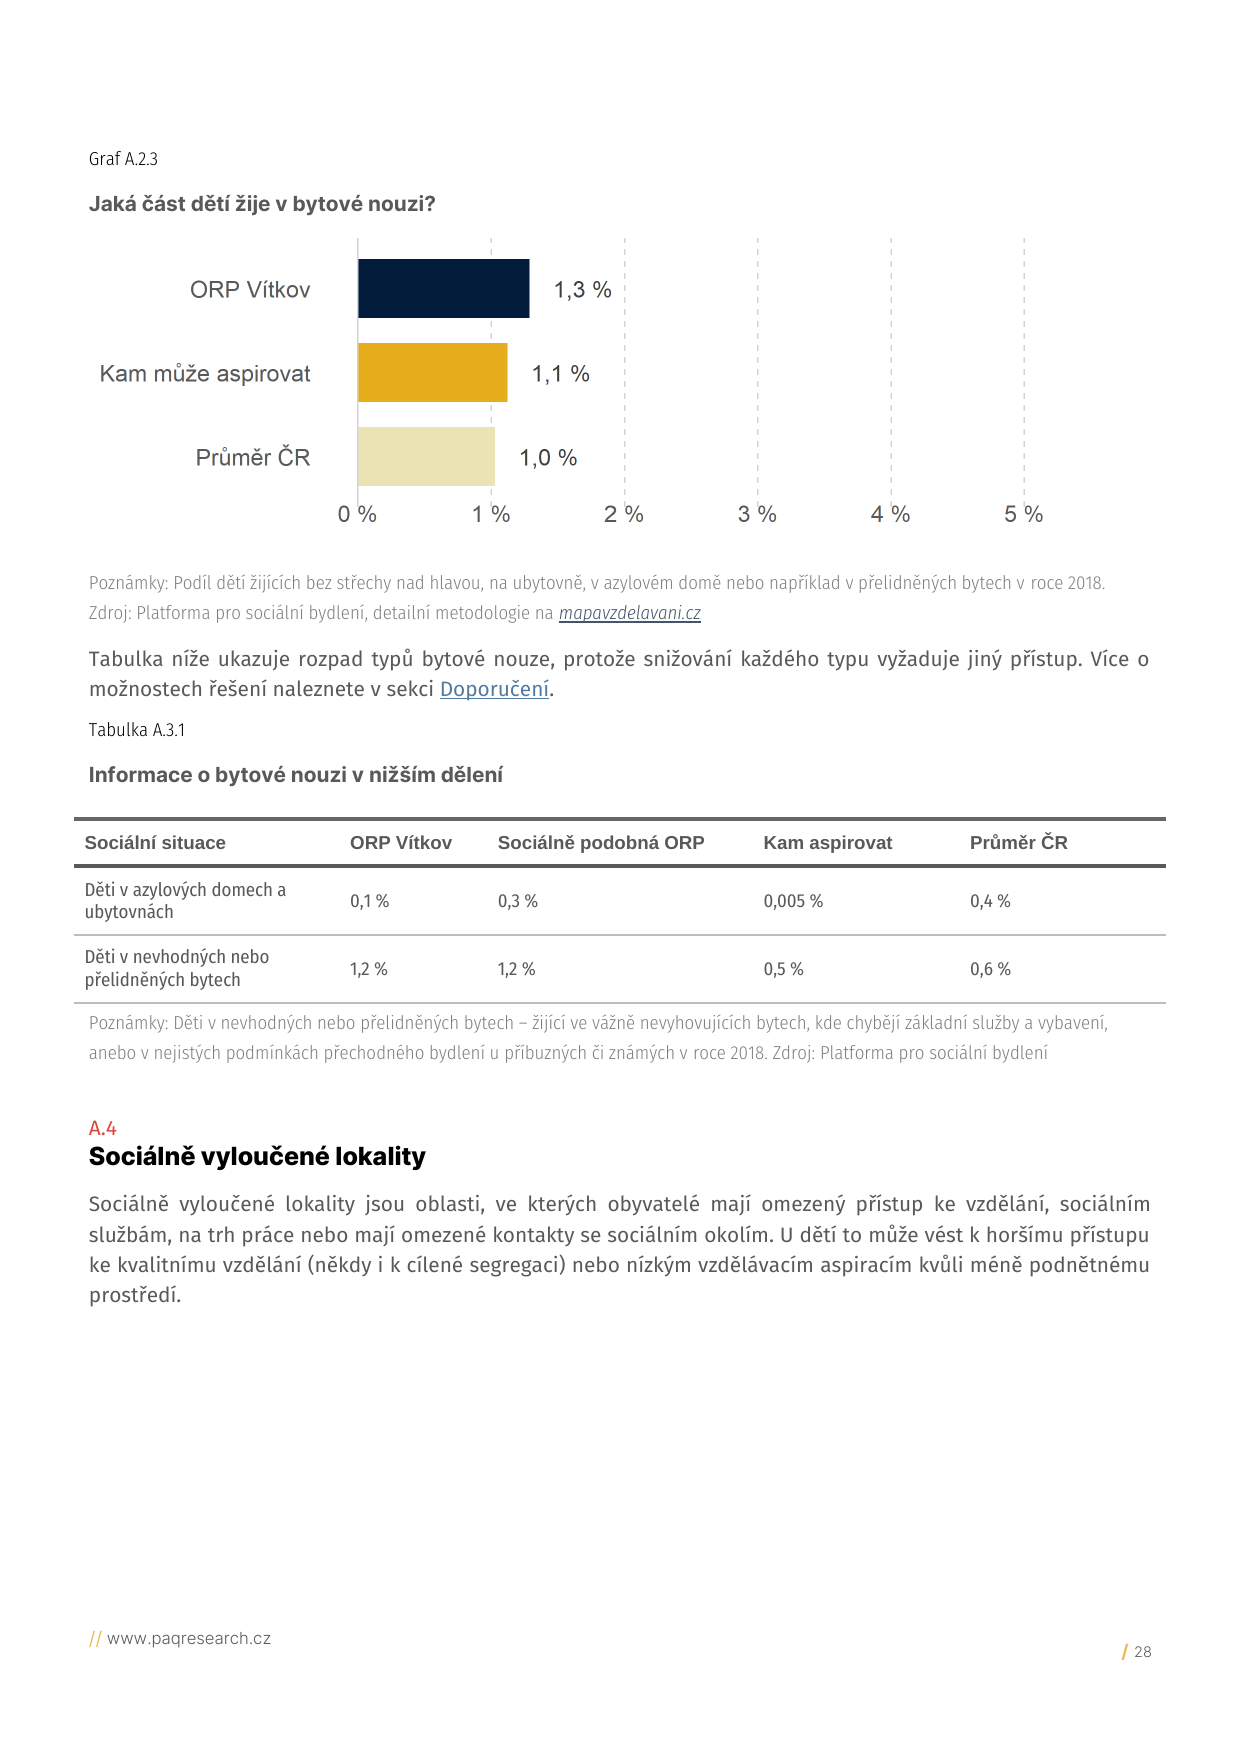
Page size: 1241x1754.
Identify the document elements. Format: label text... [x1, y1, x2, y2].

table_header ORP Vítkov [340, 821, 487, 864]
table_header Sociálně podobná ORP [487, 821, 753, 864]
table_cell 0,5 % [753, 936, 959, 1002]
table_header Kam aspirovat [753, 821, 959, 864]
text Poznámky: Podíl dětí žijících bez střechy nad hlavou, na ubytovně, v azylovém domě nebo například v přelidněných bytech v roce 2018. Zdroj: Platforma pro sociální bydlení, detailní metodologie na mapavzdelavani.cz [89, 564, 1152, 625]
text Graf A.2.3 [89, 148, 1152, 170]
text Sociálně vyloučené lokality jsou oblasti, ve kterých obyvatelé mají omezený přístup ke vzdělání, sociálním službám, na trh práce nebo mají omezené kontakty se sociálním okolím. U dětí to může vést k horšímu přístupu ke kvalitnímu vzdělání (někdy i k cílené segregaci) nebo nízkým vzdělávacím aspiracím kvůli méně podnětnému prostředí. [89, 1187, 1152, 1308]
text Jaká část dětí žije v bytové nouzi? [89, 186, 1152, 216]
text Tabulka A.3.1 [89, 718, 1152, 741]
table_cell 1,2 % [487, 936, 753, 1002]
table_cell 0,6 % [960, 936, 1166, 1002]
table_header Sociální situace [74, 821, 339, 864]
table_cell 0,1 % [340, 868, 487, 934]
text A.4 [89, 1111, 1152, 1141]
subtitle Sociálně vyloučené lokality [89, 1141, 1152, 1172]
table_cell 0,3 % [487, 868, 753, 934]
text Tabulka níže ukazuje rozpad typů bytové nouze, protože snižování každého typu vyžaduje jiný přístup. Více o možnostech řešení naleznete v sekci Doporučení. [89, 641, 1152, 702]
table_cell Děti v nevhodných nebo přelidněných bytech [74, 936, 339, 1002]
table_cell 0,4 % [960, 868, 1166, 934]
table_cell 1,2 % [340, 936, 487, 1002]
picture [88, 216, 1139, 548]
text Informace o bytové nouzi v nižším dělení [89, 757, 1152, 787]
text Poznámky: Děti v nevhodných nebo přelidněných bytech – žijící ve vážně nevyhovujících bytech, kde chybějí základní služby a vybavení, anebo v nejistých podmínkách přechodného bydlení u příbuzných či známých v roce 2018. Zdroj: Platforma pro sociální bydlení [89, 1004, 1152, 1064]
table_cell Děti v azylových domech a ubytovnách [74, 868, 339, 934]
table_cell 0,005 % [753, 868, 959, 934]
table_header Průměr ČR [960, 821, 1166, 864]
